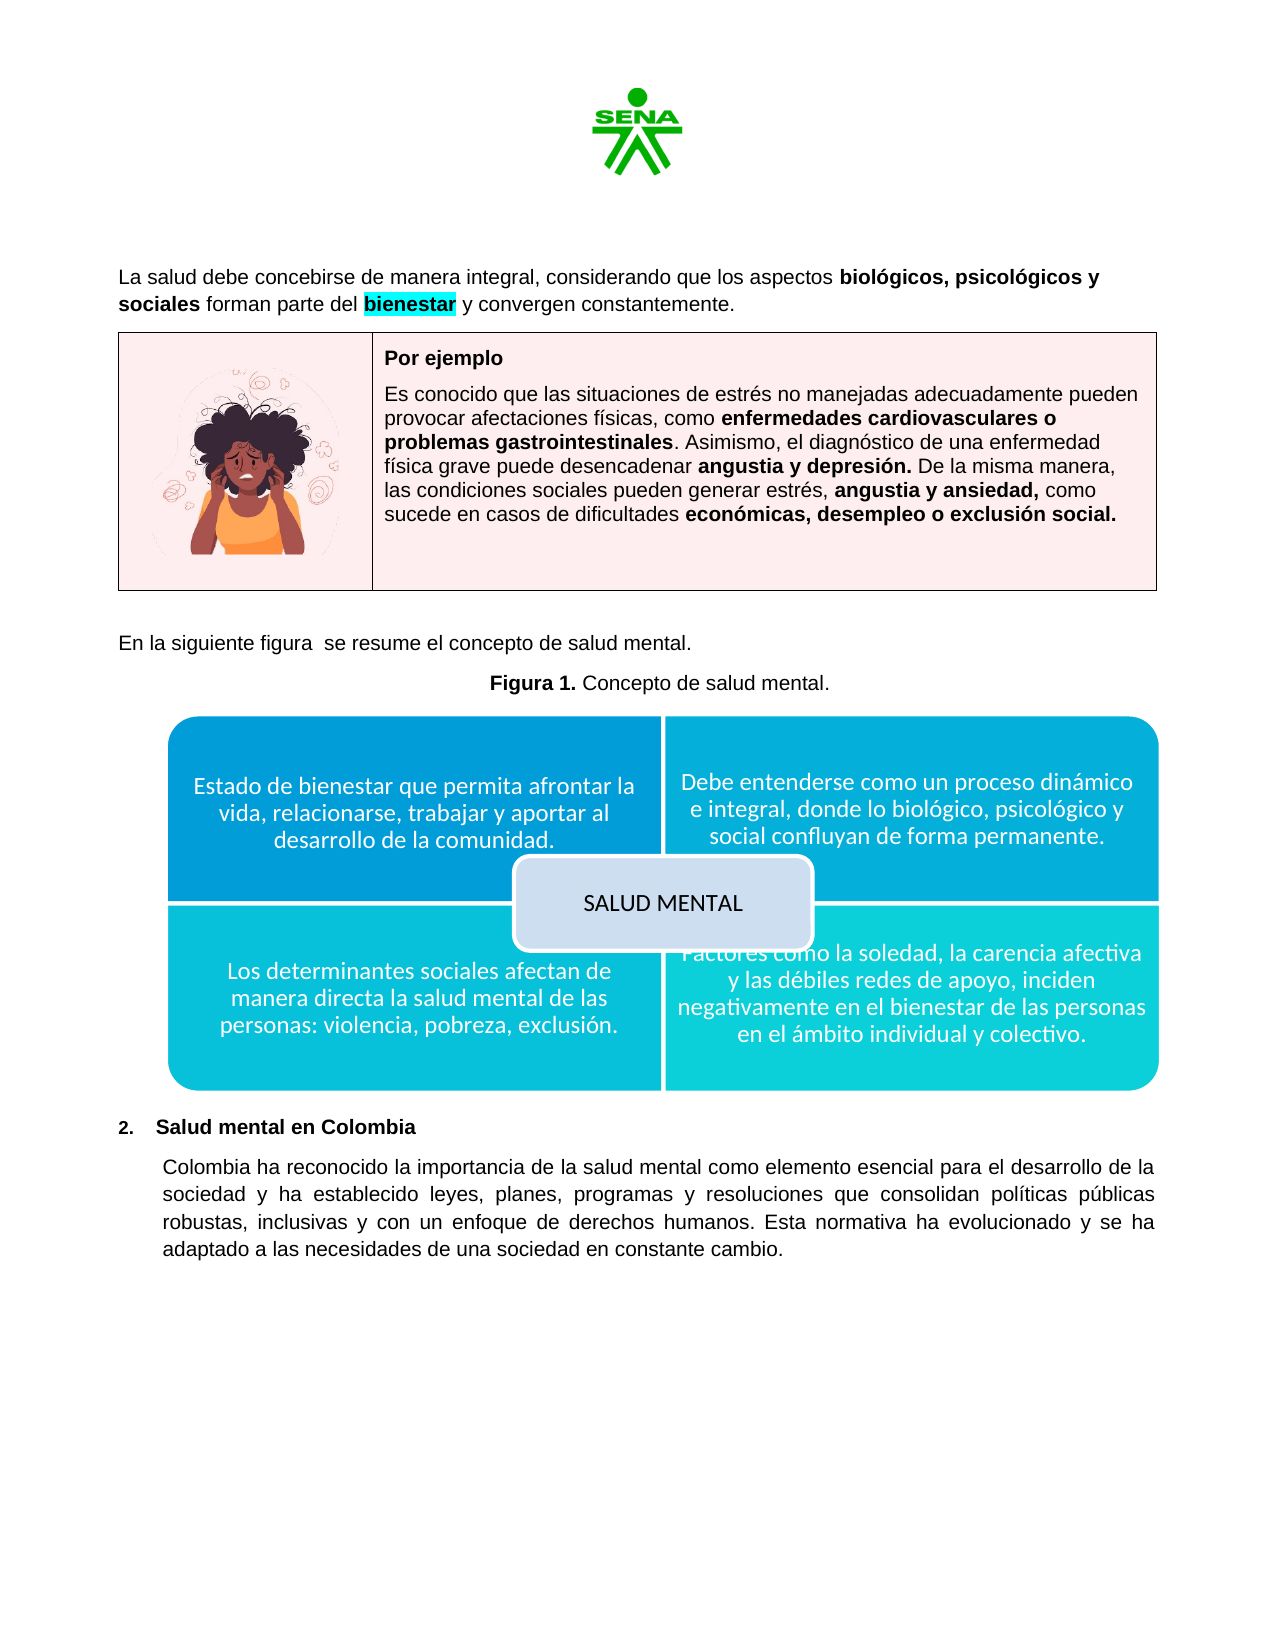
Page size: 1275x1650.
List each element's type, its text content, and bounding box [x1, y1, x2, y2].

text La salud debe concebirse de manera integral, considerando que los aspectos biológicos, psicológicos y sociales forman parte del bienestar y convergen constantemente. [118, 265, 1157, 316]
picture [592, 87, 683, 176]
picture [129, 345, 362, 578]
text Figura 1. Concepto de salud mental. [162, 671, 1157, 695]
text En la siguiente figura se resume el concepto de salud mental. [118, 603, 1157, 655]
text Colombia ha reconocido la importancia de la salud mental como elemento esencial para el desarrollo de la sociedad y ha establecido leyes, planes, programas y resoluciones que consolidan políticas públicas robustas, inclusivas y con un enfoque de derechos humanos. Esta normativa ha evolucionado y se ha adaptado a las necesidades de una sociedad en constante cambio. [162, 1155, 1157, 1261]
table_header [119, 333, 372, 590]
table_header Por ejemplo Es conocido que las situaciones de estrés no manejadas adecuadamente pueden provocar afectaciones físicas, como enfermedades cardiovasculares o problemas gastrointestinales. Asimismo, el diagnóstico de una enfermedad física grave puede desencadenar angustia y depresión. De la misma manera, las condiciones sociales pueden generar estrés, angustia y ansiedad, como sucede en casos de dificultades económicas, desempleo o exclusión social. [373, 333, 1156, 590]
list Salud mental en Colombia [118, 1115, 1157, 1139]
